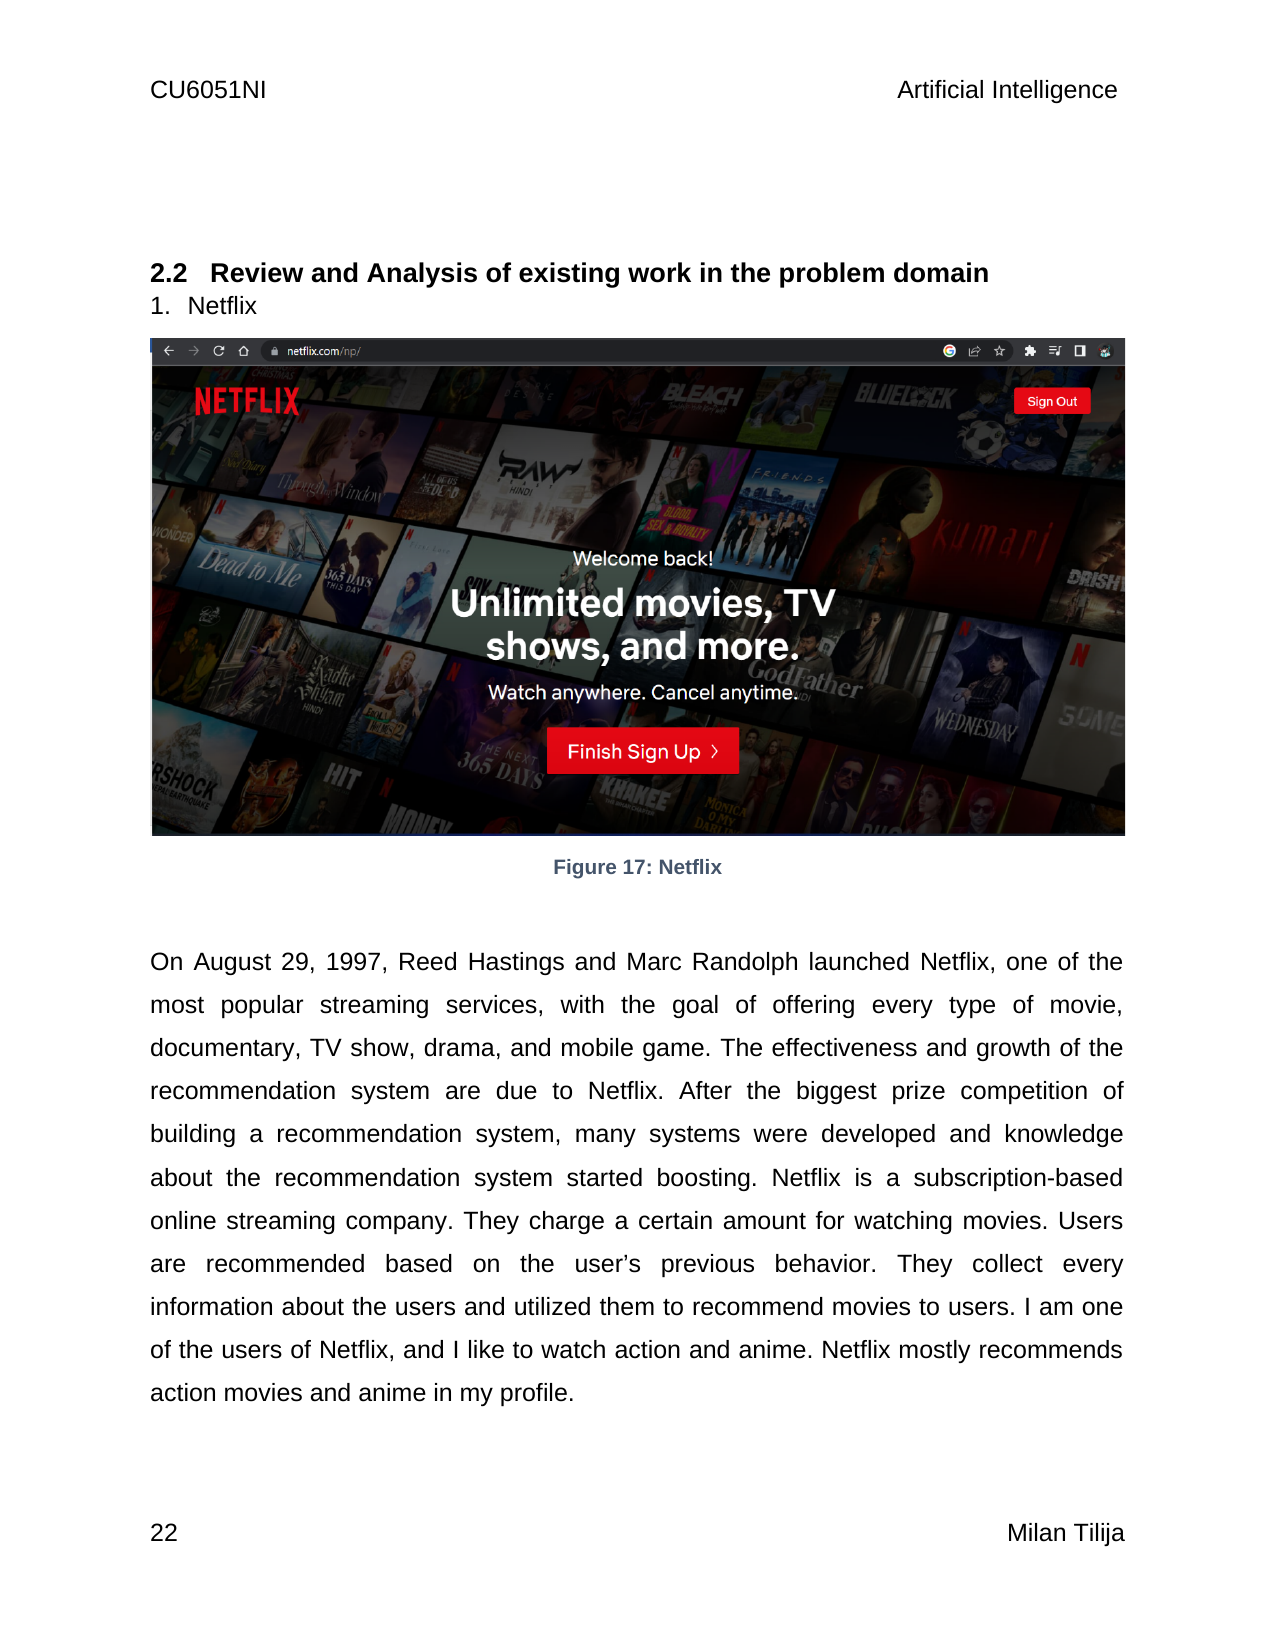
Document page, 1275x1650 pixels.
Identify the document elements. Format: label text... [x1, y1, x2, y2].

text On August 29, 1997, Reed Hastings and Marc Randolph launched Netflix, one of the most popular streaming services, with the goal of offering every type of movie, documentary, TV show, drama, and mobile game. The effectiveness and growth of the recommendation system are due to Netflix. After the biggest prize competition of building a recommendation system, many systems were developed and knowledge about the recommendation system started boosting. Netflix is a subscription-based online streaming company. They charge a certain amount for watching movies. Users are recommended based on the user’s previous behavior. They collect every information about the users and utilized them to recommend movies to users. I am one of the users of Netflix, and I like to watch action and anime. Netflix mostly recommends action movies and anime in my profile. [150, 947, 1125, 1407]
list Netflix [150, 291, 1125, 320]
subtitle Review and Analysis of existing work in the problem domain [150, 257, 1125, 289]
text Figure 17: Netflix [150, 854, 1125, 878]
picture [150, 338, 1125, 836]
